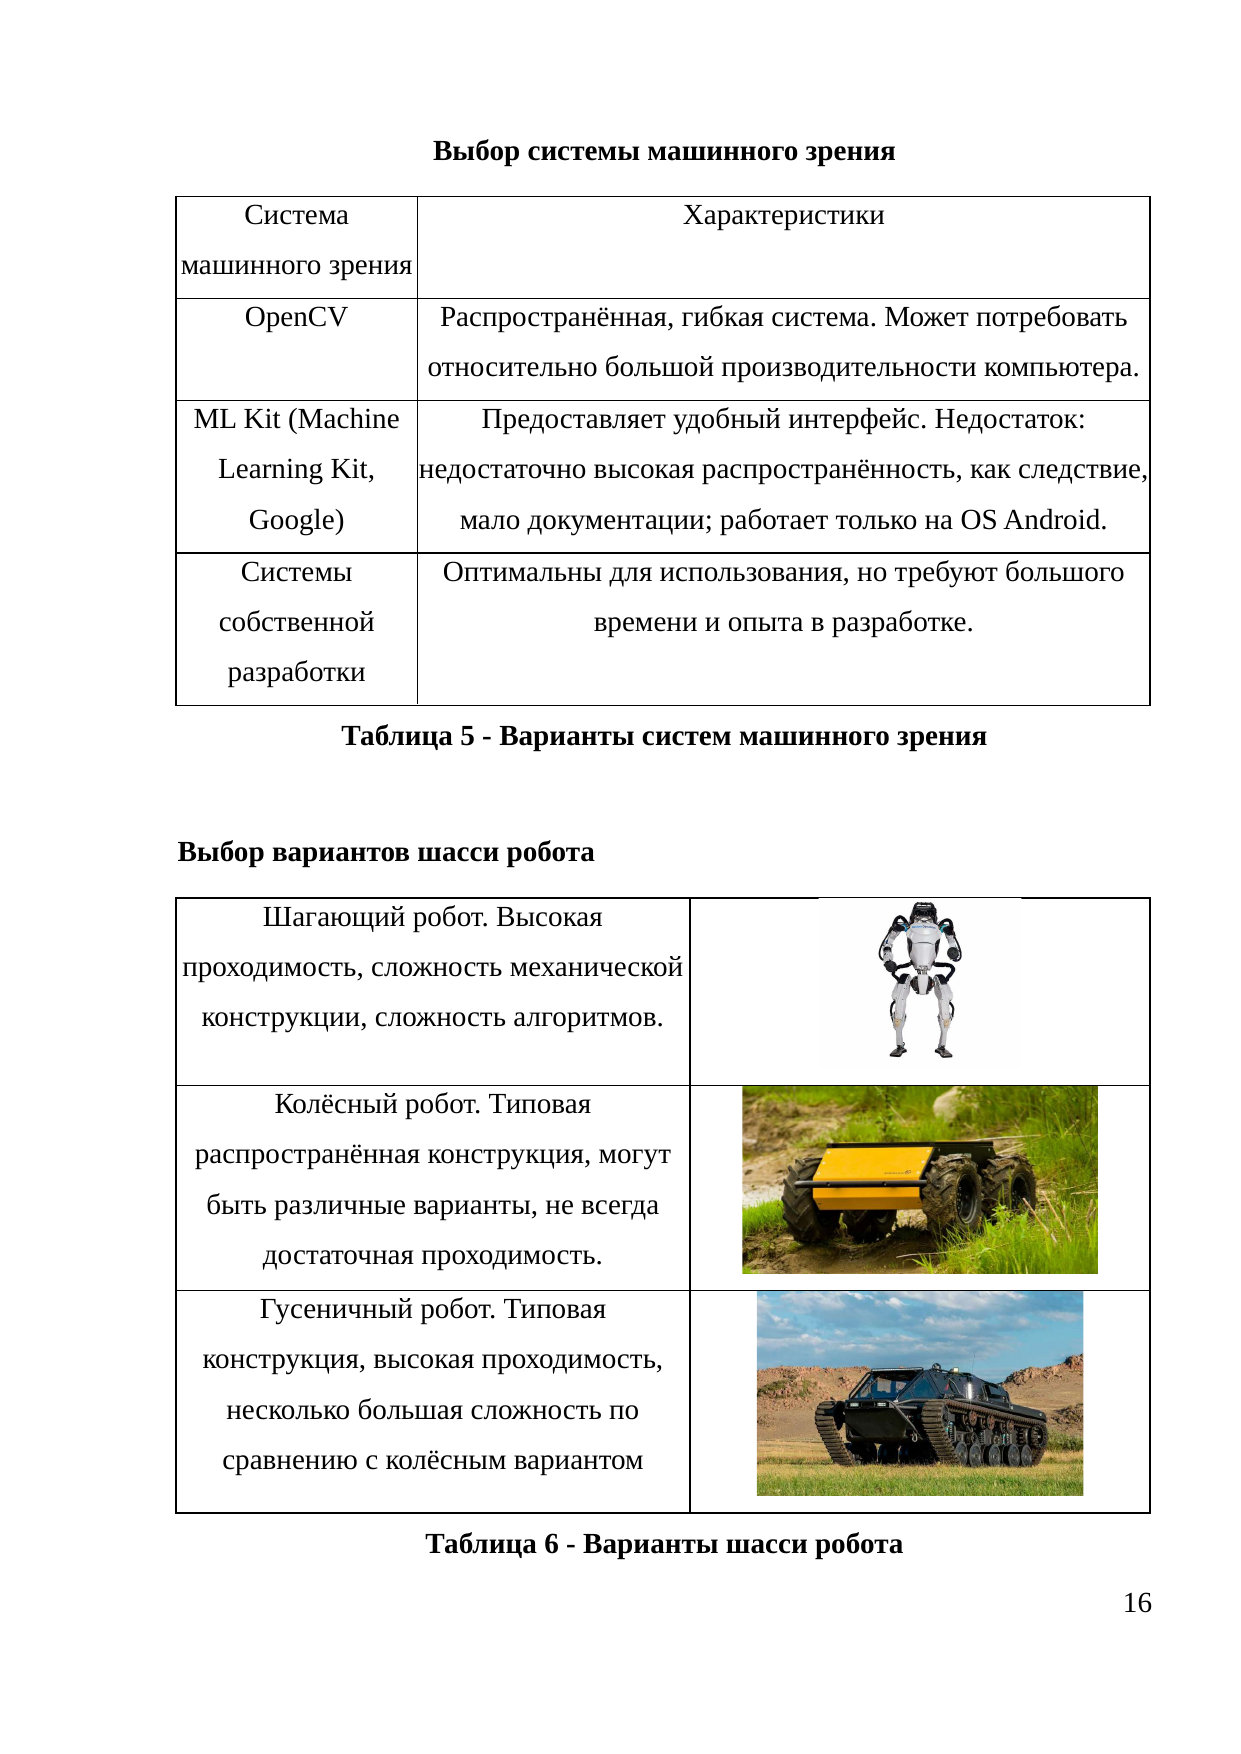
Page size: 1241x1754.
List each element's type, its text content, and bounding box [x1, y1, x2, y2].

table_cell Оптимальны для использования, но требуют большого времени и опыта в разработке. [418, 554, 1149, 704]
subtitle Выбор системы машинного зрения [177, 133, 1152, 166]
table_cell OpenCV [177, 299, 417, 400]
table_cell ML Kit (Machine Learning Kit, Google) [177, 401, 417, 552]
table_header Шагающий робот. Высокая проходимость, сложность механической конструкции, сложность алгоритмов. [177, 899, 689, 1084]
table_cell Системы собственной разработки [177, 554, 417, 704]
picture [756, 1291, 1084, 1496]
picture [742, 1086, 1098, 1274]
table_cell Предоставляет удобный интерфейс. Недостаток: недостаточно высокая распространённость, как следствие, мало документации; работает только на OS Android. [418, 401, 1149, 552]
table_header Система машинного зрения [177, 197, 417, 298]
subtitle Выбор вариантов шасси робота [177, 834, 1152, 868]
table_header [691, 899, 1149, 1084]
table_header Характеристики [418, 197, 1149, 298]
picture [818, 898, 1022, 1068]
table_cell [691, 1291, 1149, 1512]
subtitle Таблица 5 - Варианты систем машинного зрения [177, 718, 1152, 752]
table_cell [691, 1086, 1149, 1290]
table_cell Гусеничный робот. Типовая конструкция, высокая проходимость, несколько большая сложность по сравнению с колёсным вариантом [177, 1291, 689, 1512]
table_cell Колёсный робот. Типовая распространённая конструкция, могут быть различные варианты, не всегда достаточная проходимость. [177, 1086, 689, 1290]
table_cell Распространённая, гибкая система. Может потребовать относительно большой производительности компьютера. [418, 299, 1149, 400]
subtitle Таблица 6 - Варианты шасси робота [177, 1526, 1152, 1560]
